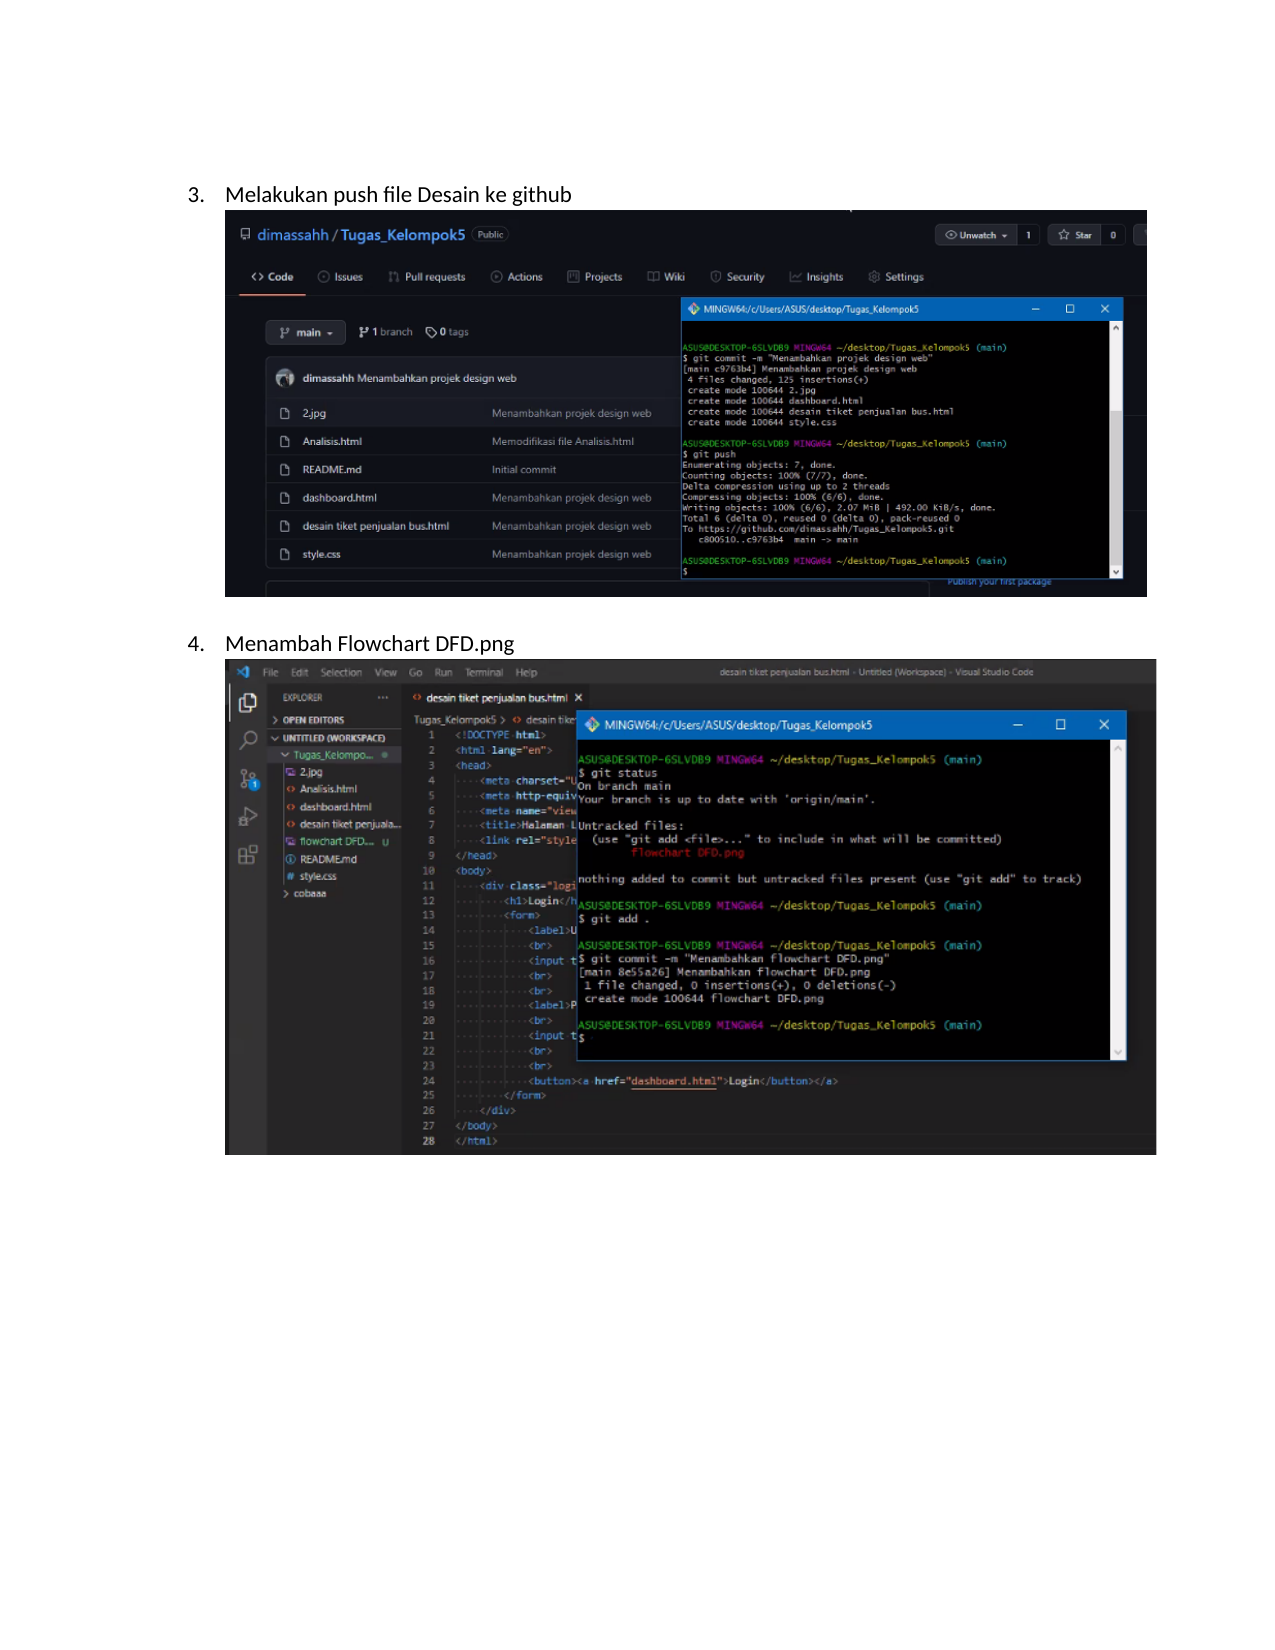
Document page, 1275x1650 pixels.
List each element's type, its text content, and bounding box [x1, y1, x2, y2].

list Menambah Flowchart DFD.png [187, 629, 1125, 657]
list Melakukan push file Desain ke github [187, 180, 1125, 208]
picture [225, 659, 1157, 1155]
picture [225, 210, 1147, 597]
